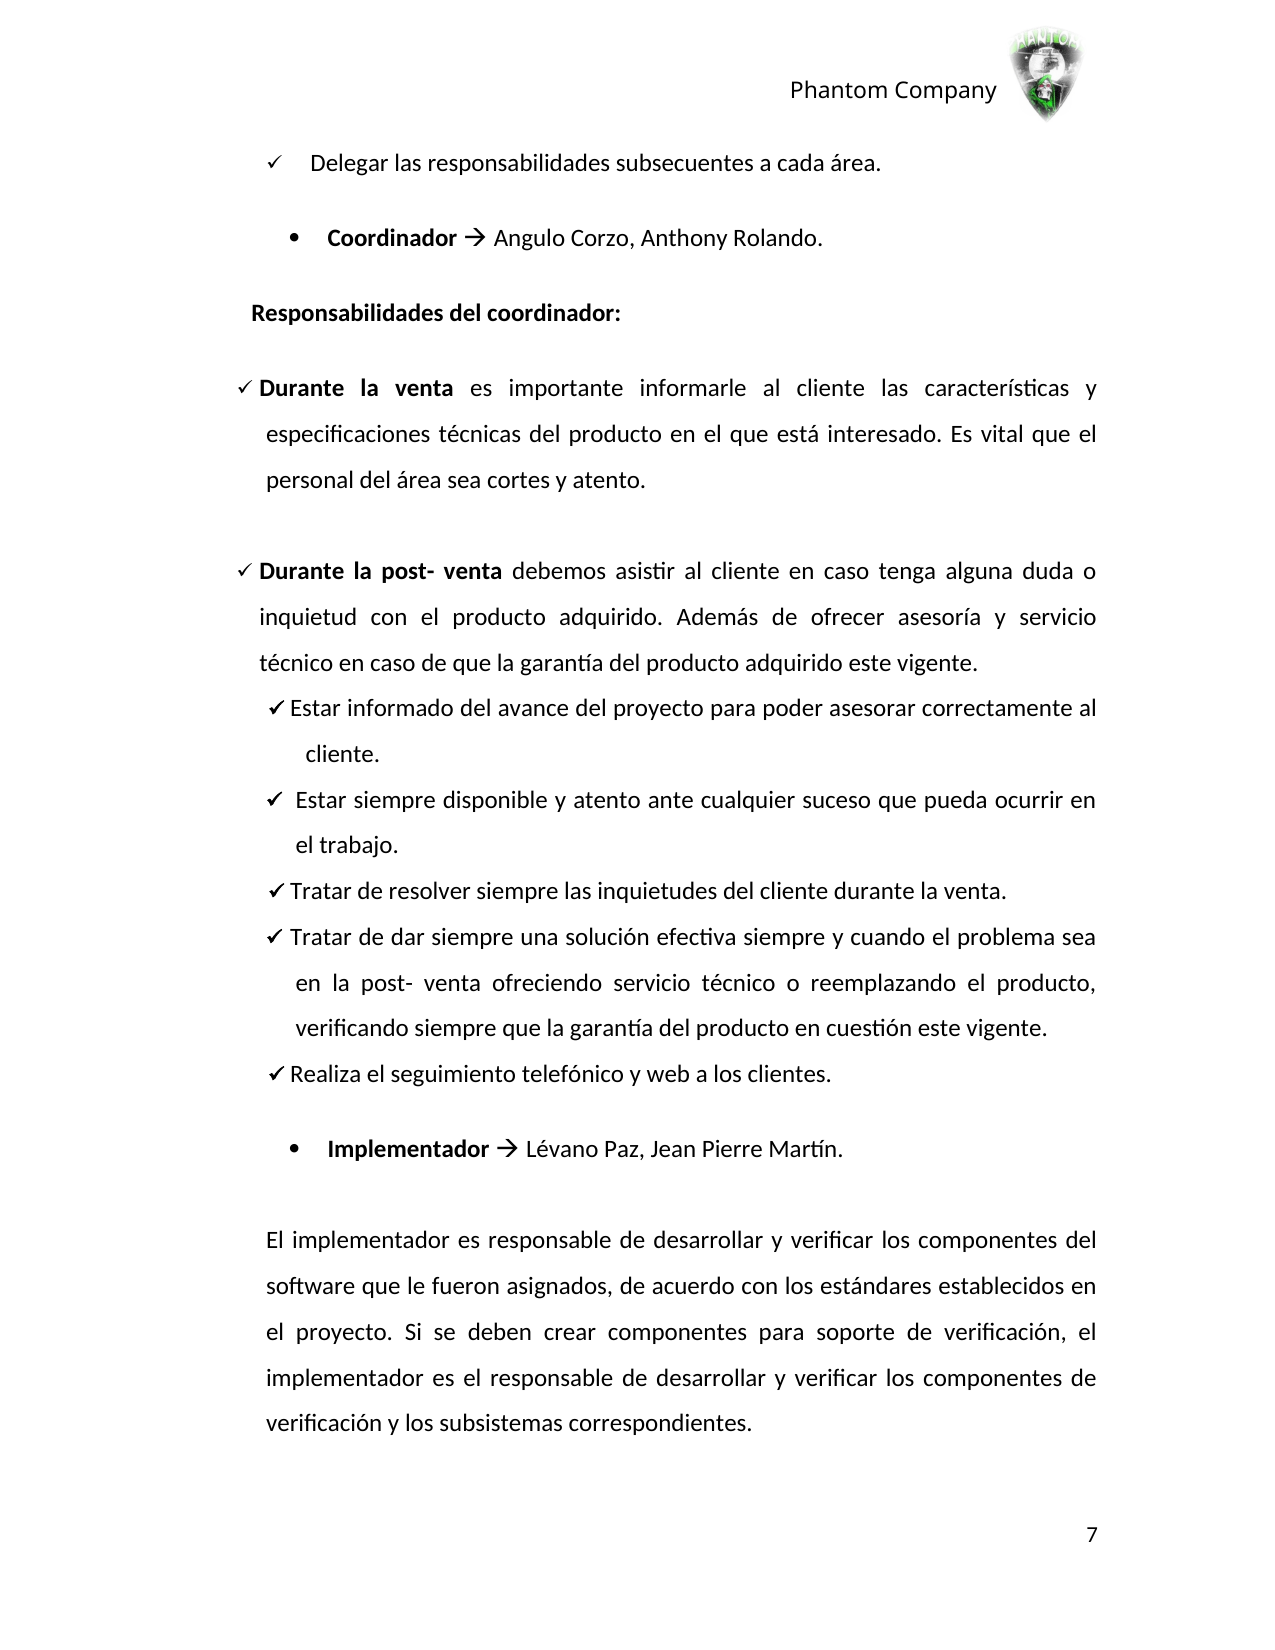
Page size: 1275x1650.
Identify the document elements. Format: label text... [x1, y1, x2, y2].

list Coordinador Angulo Corzo, Anthony Rolando. [290, 222, 1098, 253]
list Delegar las responsabilidades subsecuentes a cada área. [266, 148, 1098, 178]
list Implementador Lévano Paz, Jean Pierre Martín. [290, 1133, 1098, 1164]
picture [1030, 44, 1061, 105]
text Responsabilidades del coordinador: [251, 297, 1098, 328]
list Durante la venta es importante informarle al cliente las características y especificaciones técnicas del producto en el que está interesado. Es vital que el personal del área sea cortes y atento. [236, 372, 1098, 494]
list El implementador es responsable de desarrollar y verificar los componentes del software que le fueron asignados, de acuerdo con los estándares establecidos en el proyecto. Si se deben crear componentes para soporte de verificación, el implementador es el responsable de desarrollar y verificar los componentes de verificación y los subsistemas correspondientes. [266, 1224, 1098, 1438]
list Durante la post- venta debemos asistir al cliente en caso tenga alguna duda o inquietud con el producto adquirido. Además de ofrecer asesoría y servicio técnico en caso de que la garantía del producto adquirido este vigente. [236, 555, 1098, 677]
list Tratar de dar siempre una solución efectiva siempre y cuando el problema sea en la post- venta ofreciendo servicio técnico o reemplazando el producto, verificando siempre que la garantía del producto en cuestión este vigente. [266, 921, 1098, 1043]
list Estar siempre disponible y atento ante cualquier suceso que pueda ocurrir en el trabajo. [266, 784, 1098, 860]
list Tratar de resolver siempre las inquietudes del cliente durante la venta. [268, 875, 1098, 906]
list Estar informado del avance del proyecto para poder asesorar correctamente al cliente. [268, 692, 1098, 769]
list Realiza el seguimiento telefónico y web a los clientes. [268, 1058, 1098, 1089]
